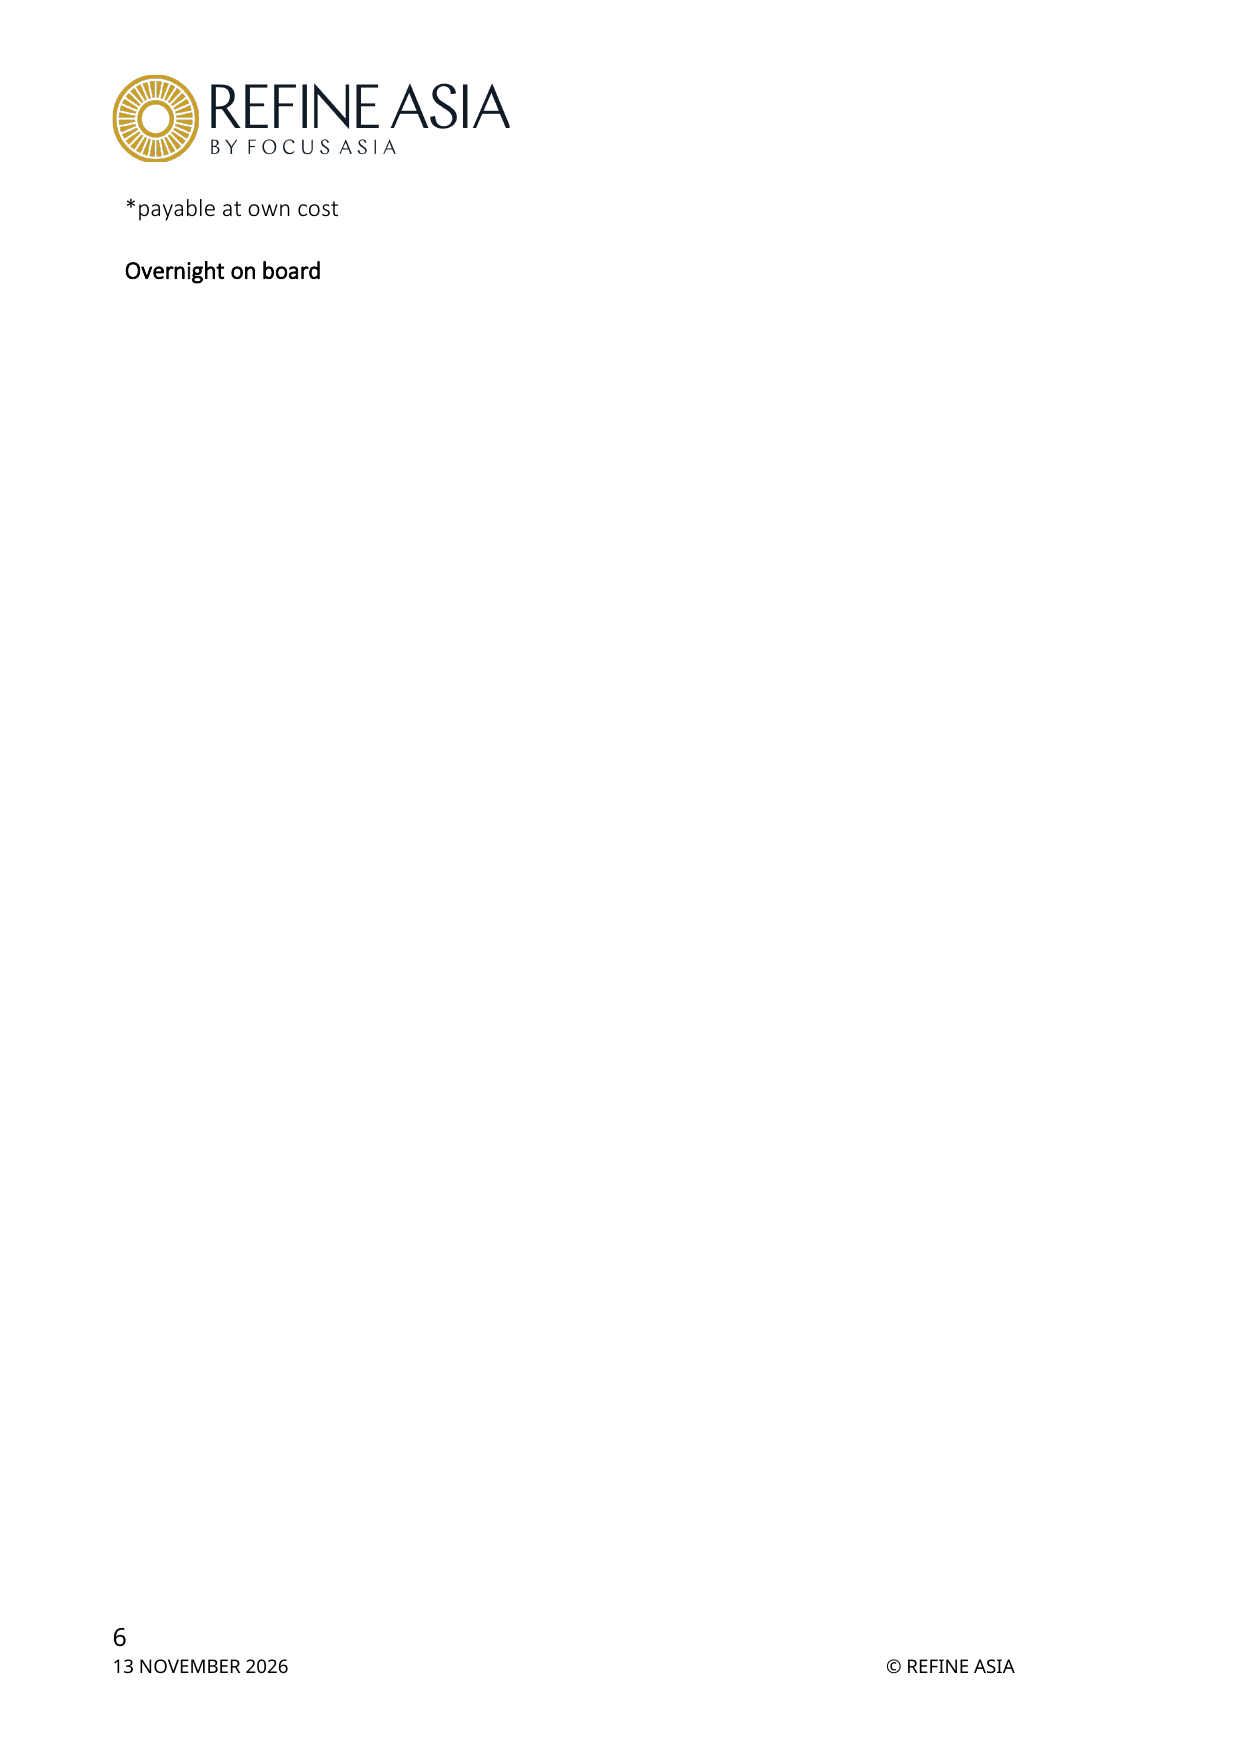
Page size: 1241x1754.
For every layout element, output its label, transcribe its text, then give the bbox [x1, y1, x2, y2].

subtitle Overnight on board [124, 254, 1128, 285]
text *payable at own cost [124, 192, 1128, 223]
